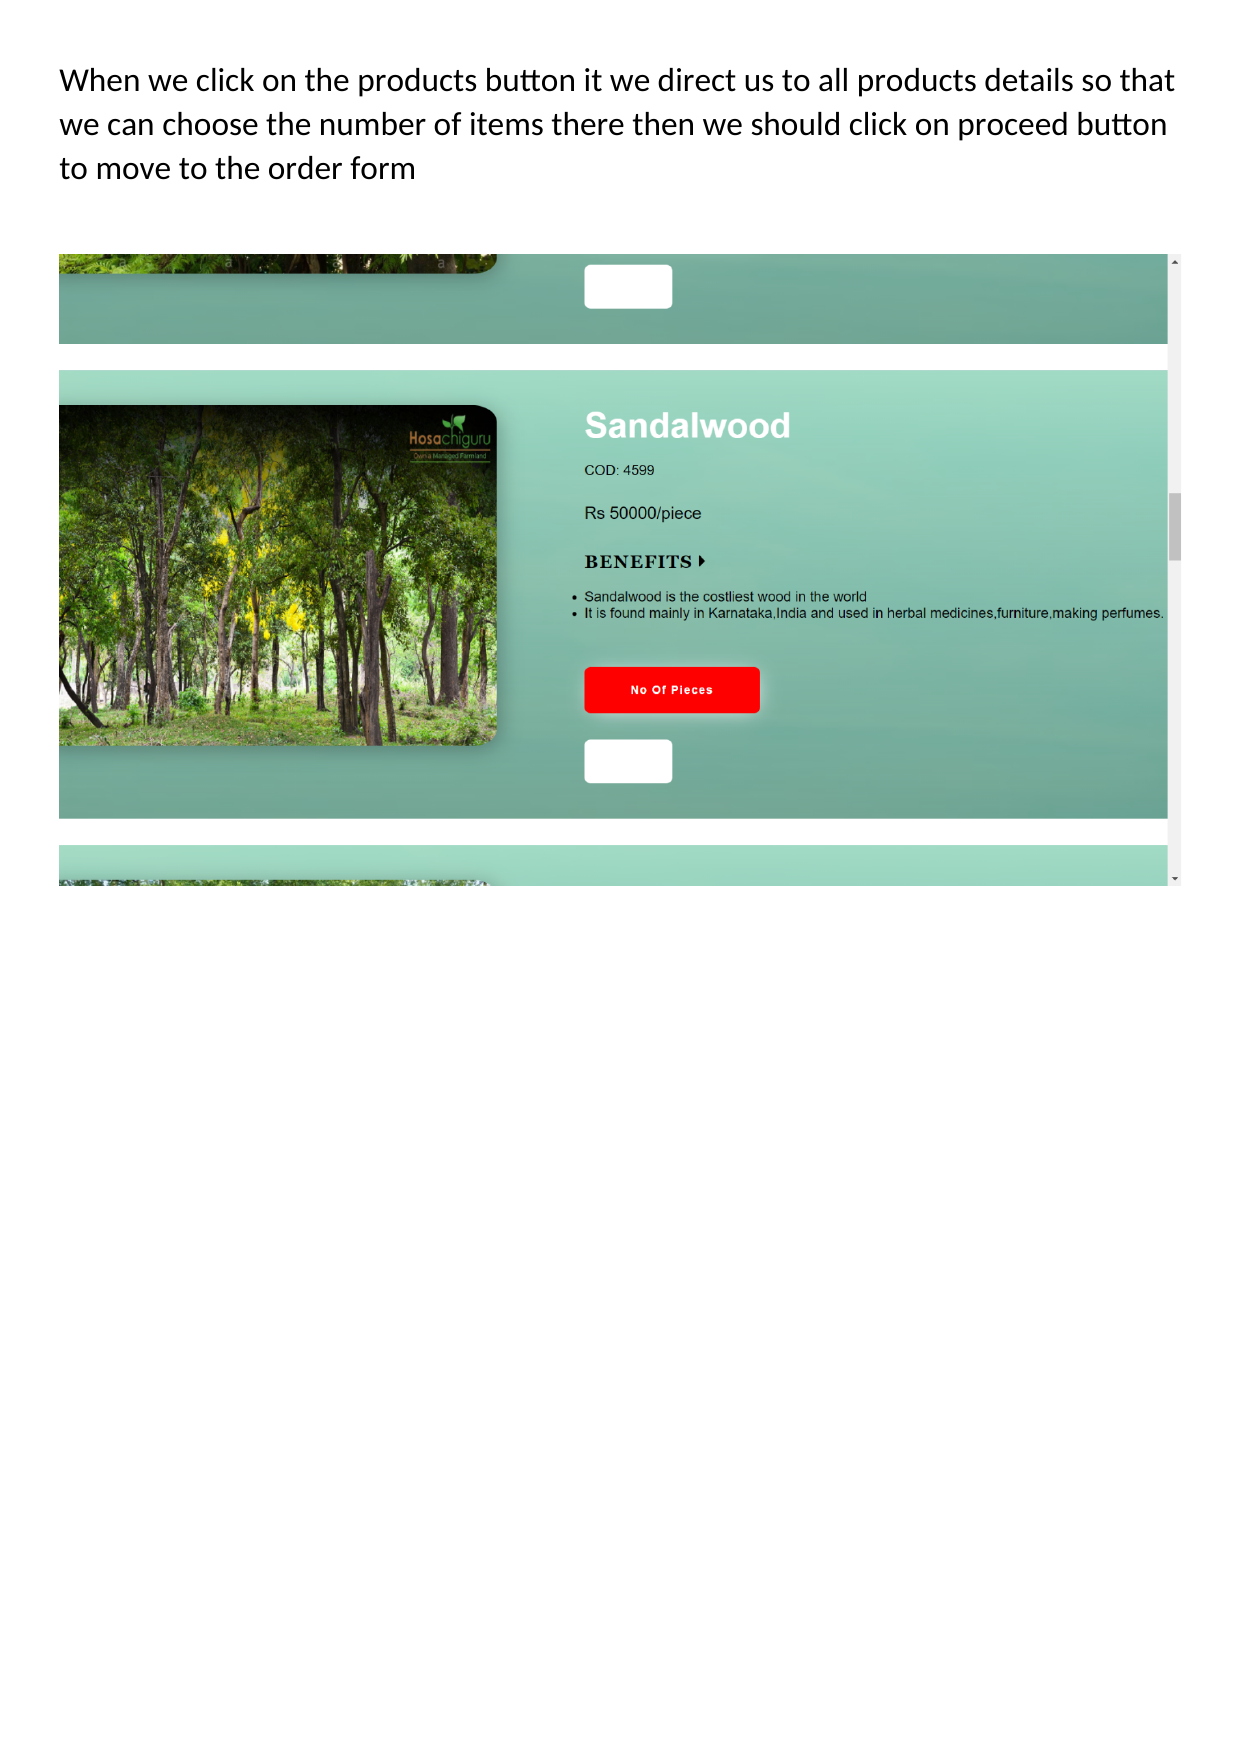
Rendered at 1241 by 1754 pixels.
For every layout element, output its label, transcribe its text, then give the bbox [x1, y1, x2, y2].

picture [59, 254, 1182, 886]
text When we click on the products button it we direct us to all products details so that we can choose the number of items there then we should click on proceed button to move to the order form [59, 59, 1181, 188]
